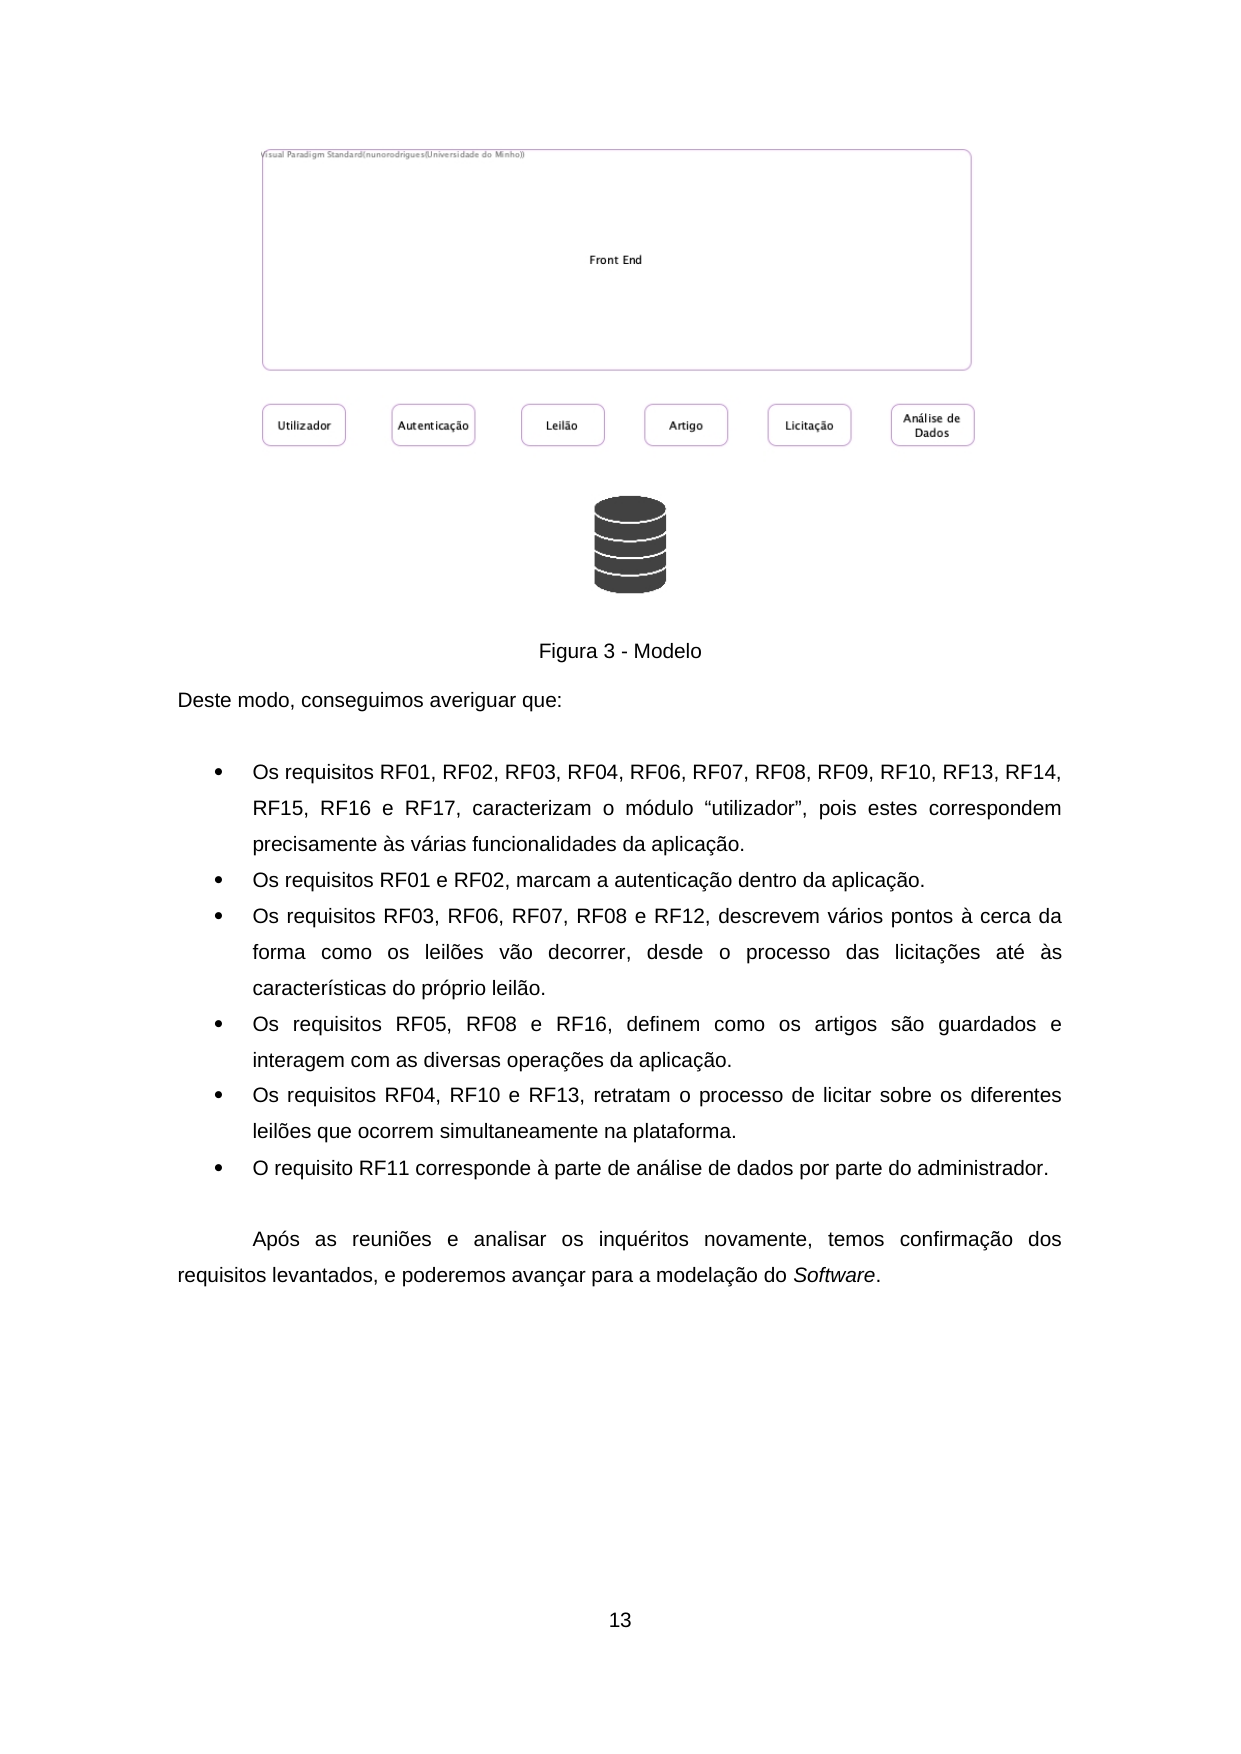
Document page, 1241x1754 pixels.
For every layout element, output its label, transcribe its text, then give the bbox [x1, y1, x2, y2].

list Os requisitos RF04, RF10 e RF13, retratam o processo de licitar sobre os diferentes leilões que ocorrem simultaneamente na plataforma. [215, 1083, 1063, 1143]
list Os requisitos RF03, RF06, RF07, RF08 e RF12, descrevem vários pontos à cerca da forma como os leilões vão decorrer, desde o processo das licitações até às características do próprio leilão. [215, 903, 1063, 999]
text Deste modo, conseguimos averiguar que: [177, 688, 1063, 712]
text Após as reuniões e analisar os inquéritos novamente, temos confirmação dos requisitos levantados, e poderemos avançar para a modelação do Software. [177, 1227, 1063, 1287]
picture [261, 147, 980, 615]
list O requisito RF11 corresponde à parte de análise de dados por parte do administrador. [215, 1155, 1063, 1179]
list Os requisitos RF01 e RF02, marcam a autenticação dentro da aplicação. [215, 867, 1063, 891]
list Os requisitos RF05, RF08 e RF16, definem como os artigos são guardados e interagem com as diversas operações da aplicação. [215, 1011, 1063, 1071]
list Os requisitos RF01, RF02, RF03, RF04, RF06, RF07, RF08, RF09, RF10, RF13, RF14, RF15, RF16 e RF17, caracterizam o módulo “utilizador”, pois estes correspondem precisamente às várias funcionalidades da aplicação. [215, 759, 1063, 855]
